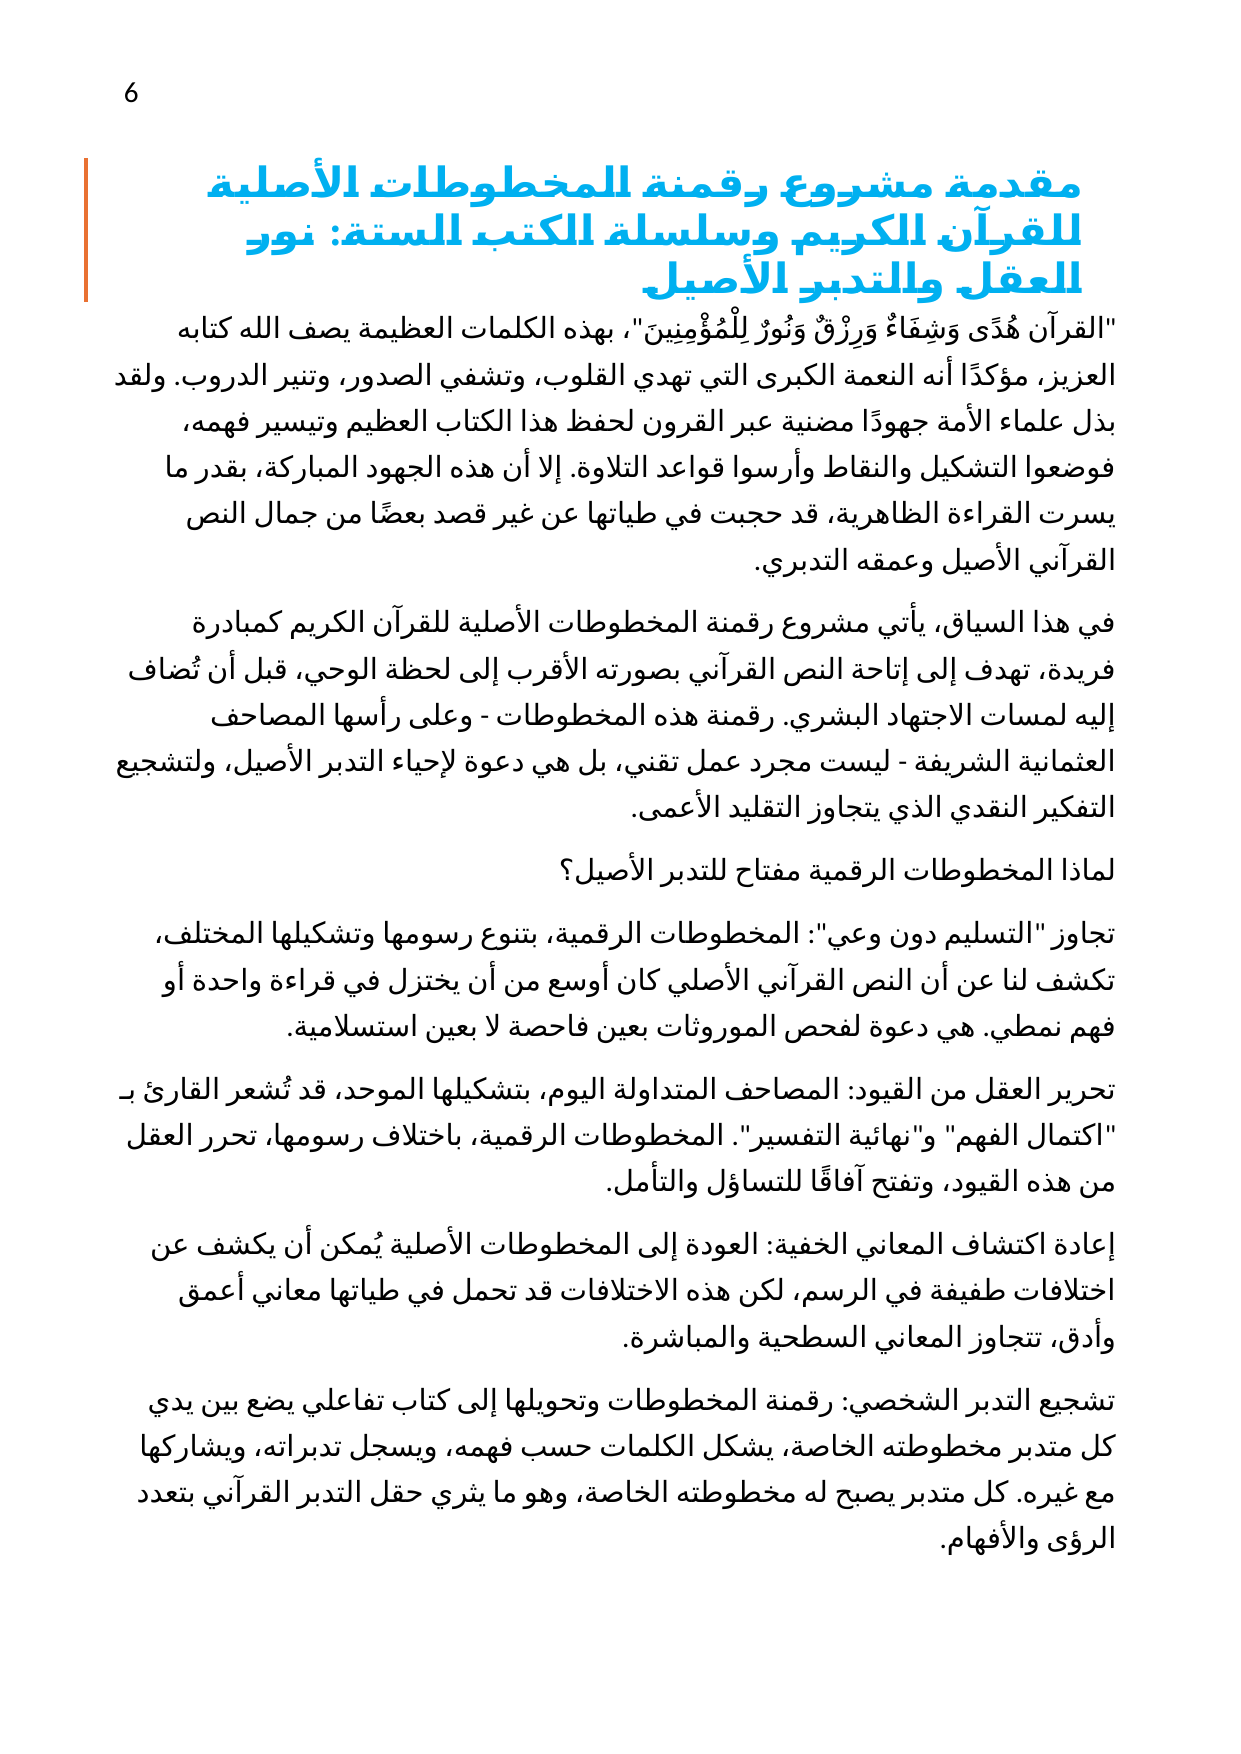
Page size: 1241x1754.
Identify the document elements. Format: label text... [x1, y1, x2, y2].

text "القرآن هُدًى وَشِفَاءٌ وَرِزْقٌ وَنُورٌ لِلْمُؤْمِنِينَ"، بهذه الكلمات العظيمة يصف الله كتابه العزيز، مؤكدًا أنه النعمة الكبرى التي تهدي القلوب، وتشفي الصدور، وتنير الدروب. ولقد بذل علماء الأمة جهودًا مضنية عبر القرون لحفظ هذا الكتاب العظيم وتيسير فهمه، فوضعوا التشكيل والنقاط وأرسوا قواعد التلاوة. إلا أن هذه الجهود المباركة، بقدر ما يسرت القراءة الظاهرية، قد حجبت في طياتها عن غير قصد بعضًا من جمال النص القرآني الأصيل وعمقه التدبري. [112, 310, 1117, 577]
text تشجيع التدبر الشخصي: رقمنة المخطوطات وتحويلها إلى كتاب تفاعلي يضع بين يدي كل متدبر مخطوطته الخاصة، يشكل الكلمات حسب فهمه، ويسجل تدبراته، ويشاركها مع غيره. كل متدبر يصبح له مخطوطته الخاصة، وهو ما يثري حقل التدبر القرآني بتعدد الرؤى والأفهام. [112, 1382, 1117, 1556]
text لماذا المخطوطات الرقمية مفتاح للتدبر الأصيل؟ [112, 852, 1117, 888]
text في هذا السياق، يأتي مشروع رقمنة المخطوطات الأصلية للقرآن الكريم كمبادرة فريدة، تهدف إلى إتاحة النص القرآني بصورته الأقرب إلى لحظة الوحي، قبل أن تُضاف إليه لمسات الاجتهاد البشري. رقمنة هذه المخطوطات - وعلى رأسها المصاحف العثمانية الشريفة - ليست مجرد عمل تقني، بل هي دعوة لإحياء التدبر الأصيل، ولتشجيع التفكير النقدي الذي يتجاوز التقليد الأعمى. [112, 604, 1117, 825]
subtitle مقدمة مشروع رقمنة المخطوطات الأصلية للقرآن الكريم وسلسلة الكتب الستة: نور العقل والتدبر الأصيل [88, 158, 1083, 302]
text تجاوز "التسليم دون وعي": المخطوطات الرقمية، بتنوع رسومها وتشكيلها المختلف، تكشف لنا عن أن النص القرآني الأصلي كان أوسع من أن يختزل في قراءة واحدة أو فهم نمطي. هي دعوة لفحص الموروثات بعين فاحصة لا بعين استسلامية. [112, 915, 1117, 1043]
text إعادة اكتشاف المعاني الخفية: العودة إلى المخطوطات الأصلية يُمكن أن يكشف عن اختلافات طفيفة في الرسم، لكن هذه الاختلافات قد تحمل في طياتها معاني أعمق وأدق، تتجاوز المعاني السطحية والمباشرة. [112, 1226, 1117, 1354]
text تحرير العقل من القيود: المصاحف المتداولة اليوم، بتشكيلها الموحد، قد تُشعر القارئ بـ "اكتمال الفهم" و"نهائية التفسير". المخطوطات الرقمية، باختلاف رسومها، تحرر العقل من هذه القيود، وتفتح آفاقًا للتساؤل والتأمل. [112, 1071, 1117, 1199]
